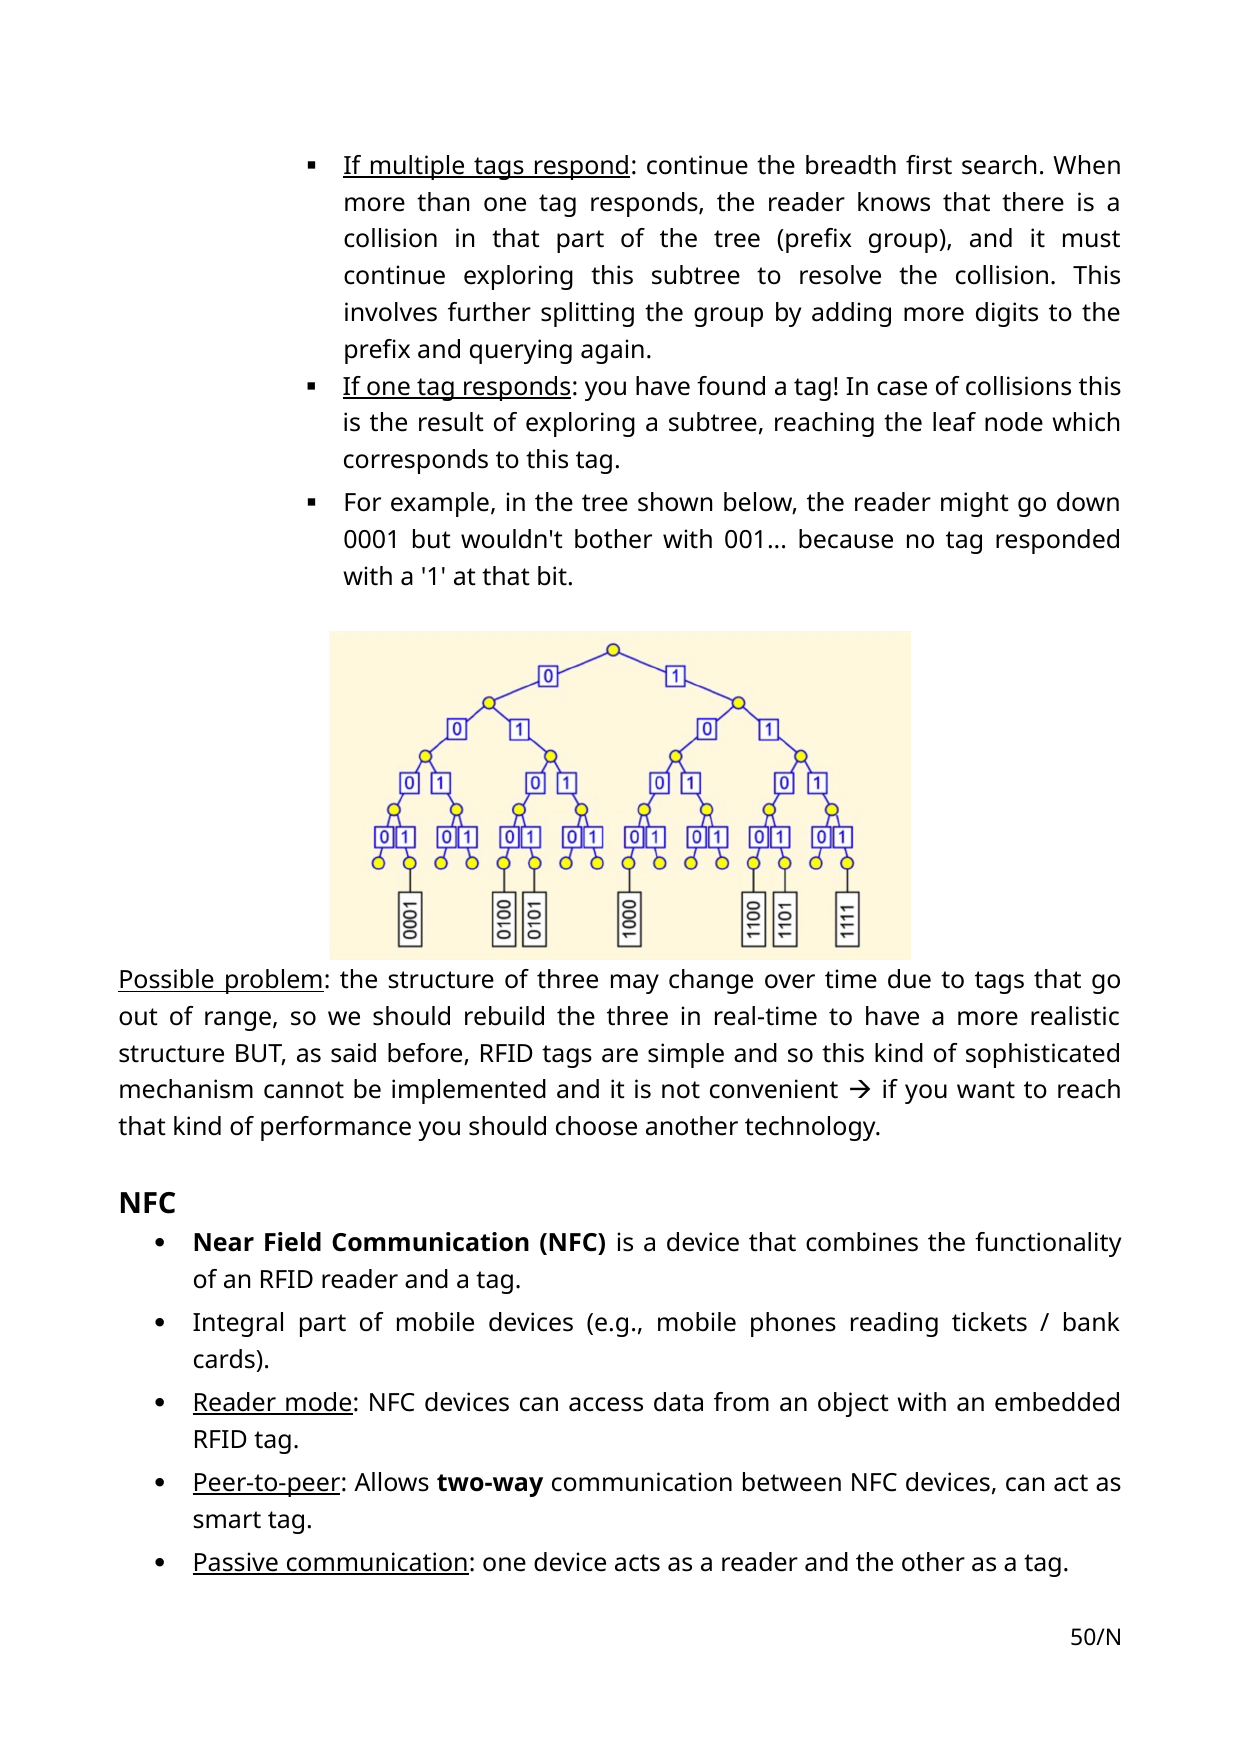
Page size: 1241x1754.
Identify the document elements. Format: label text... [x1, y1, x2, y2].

list If multiple tags respond: continue the breadth first search. When more than one tag responds, the reader knows that there is a collision in that part of the tree (prefix group), and it must continue exploring this subtree to resolve the collision. This involves further splitting the group by adding more digits to the prefix and querying again. [306, 148, 1122, 366]
list Near Field Communication (NFC) is a device that combines the functionality of an RFID reader and a tag. [155, 1225, 1122, 1296]
text NFC [118, 1182, 1122, 1222]
list Peer-to-peer: Allows two-way communication between NFC devices, can act as smart tag. [155, 1464, 1122, 1535]
list Integral part of mobile devices (e.g., mobile phones reading tickets / bank cards). [155, 1305, 1122, 1376]
text Possible problem: the structure of three may change over time due to tags that go out of range, so we should rebuild the three in real-time to have a more realistic structure BUT, as said before, RFID tags are simple and so this kind of sophisticated mechanism cannot be implemented and it is not convenient if you want to reach that kind of performance you should choose another technology. [118, 962, 1122, 1143]
list Reader mode: NFC devices can access data from an object with an embedded RFID tag. [155, 1385, 1122, 1456]
list If one tag responds: you have found a tag! In case of collisions this is the result of exploring a subtree, reaching the leaf node which corresponds to this tag. [305, 368, 1122, 476]
list For example, in the tree shown below, the reader might go down 0001 but wouldn't bother with 001... because no tag responded with a '1' at that bit. [306, 485, 1122, 592]
list Passive communication: one device acts as a reader and the other as a tag. [155, 1544, 1122, 1578]
